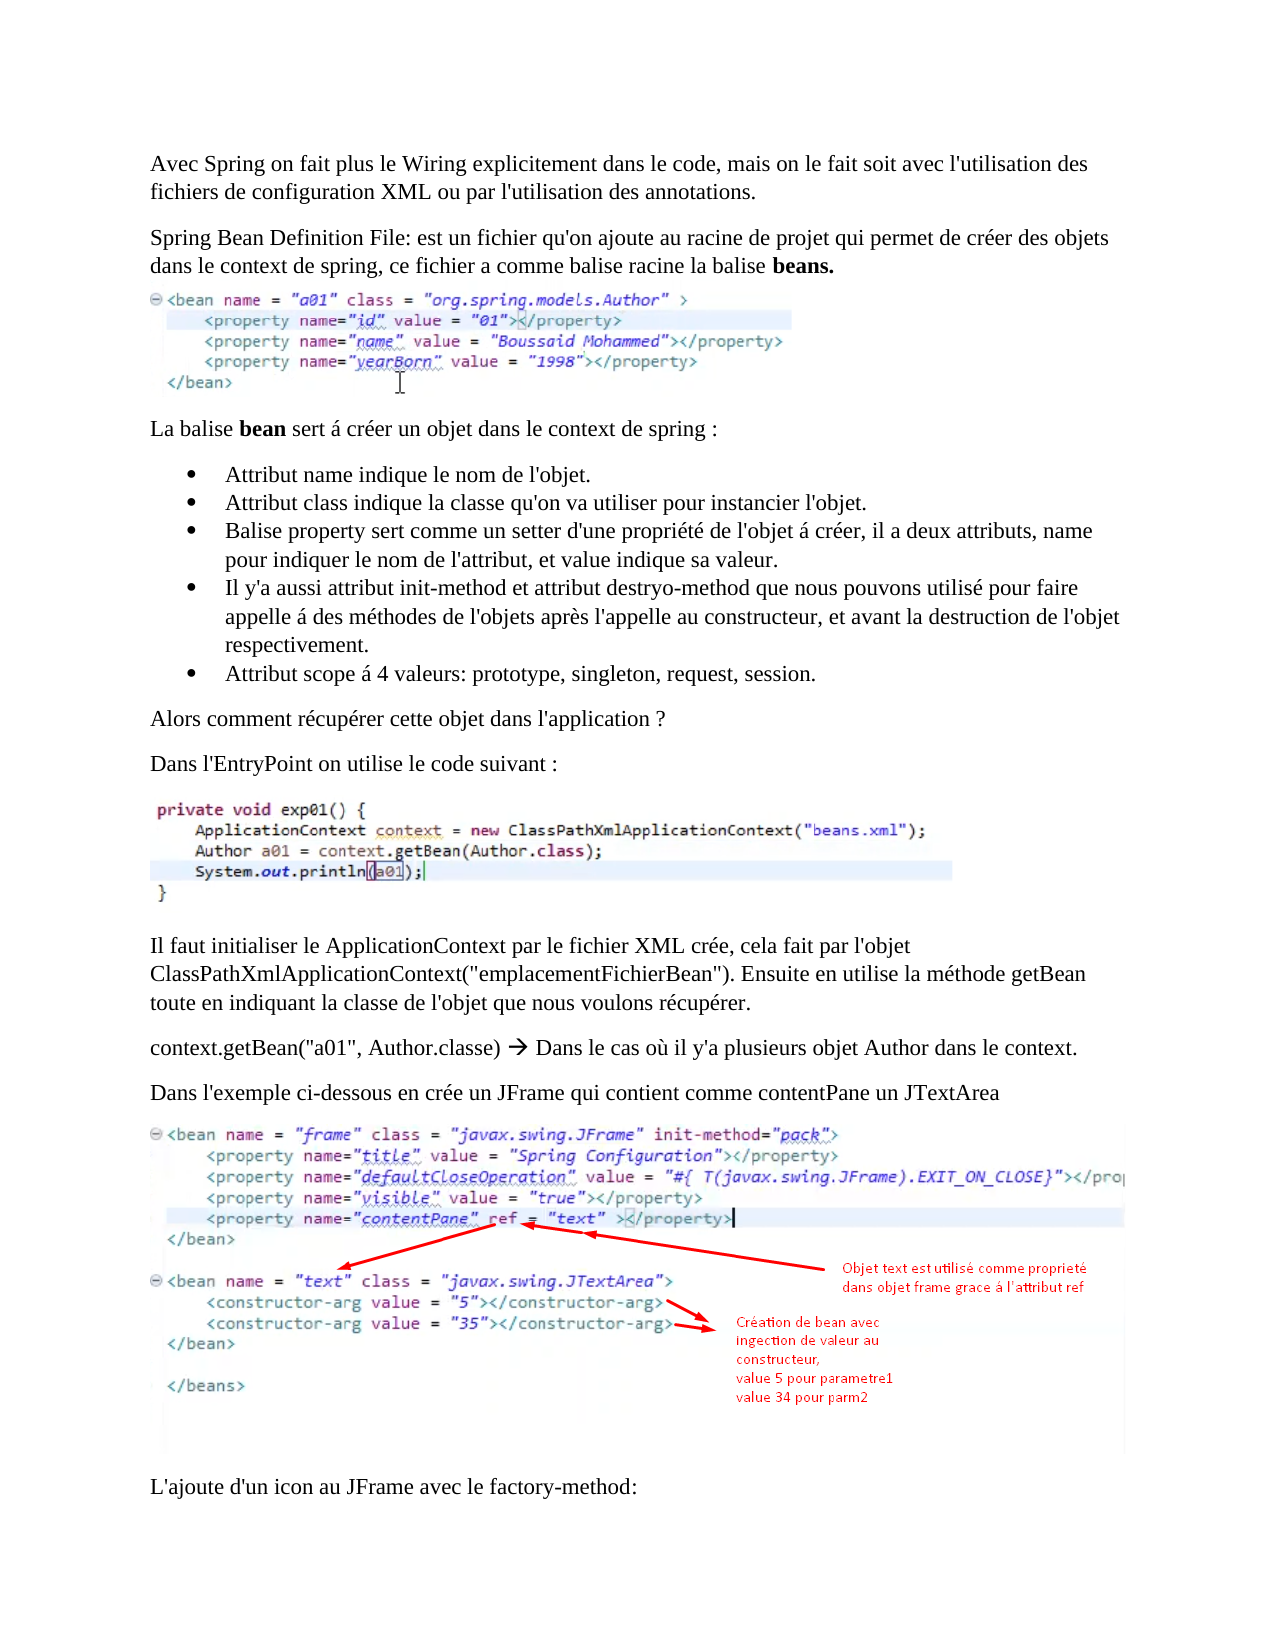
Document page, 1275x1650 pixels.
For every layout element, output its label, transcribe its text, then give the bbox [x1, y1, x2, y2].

text La balise bean sert á créer un objet dans le context de spring : [150, 416, 1125, 442]
text Avec Spring on fait plus le Wiring explicitement dans le code, mais on le fait soit avec l'utilisation des fichiers de configuration XML ou par l'utilisation des annotations. [150, 150, 1125, 205]
picture [150, 1124, 1125, 1454]
text L'ajoute d'un icon au JFrame avec le factory-method: [150, 1473, 1125, 1499]
picture [150, 795, 953, 913]
text Dans l'exemple ci-dessous en crée un JFrame qui contient comme contentPane un JTextArea [150, 1079, 1125, 1105]
list Balise property sert comme un setter d'une propriété de l'objet á créer, il a deux attributs, name pour indiquer le nom de l'attribut, et value indique sa valeur. [187, 517, 1125, 572]
text Dans l'EntryPoint on utilise le code suivant : [150, 750, 1125, 776]
list Il y'a aussi attribut init-method et attribut destryo-method que nous pouvons utilisé pour faire appelle á des méthodes de l'objets après l'appelle au constructeur, et avant la destruction de l'objet respectivement. [187, 574, 1125, 658]
text Il faut initialiser le ApplicationContext par le fichier XML crée, cela fait par l'objet ClassPathXmlApplicationContext("emplacementFichierBean"). Ensuite en utilise la méthode getBean toute en indiquant la classe de l'objet que nous voulons récupérer. [150, 932, 1125, 1015]
list Attribut class indique la classe qu'on va utiliser pour instancier l'objet. [187, 489, 1125, 515]
picture [150, 280, 792, 397]
list Attribut name indique le nom de l'objet. [187, 461, 1125, 487]
list Attribut scope á 4 valeurs: prototype, singleton, request, session. [187, 660, 1125, 686]
text context.getBean(''a01", Author.classe) Dans le cas où il y'a plusieurs objet Author dans le context. [150, 1034, 1125, 1060]
text Alors comment récupérer cette objet dans l'application ? [150, 705, 1125, 731]
